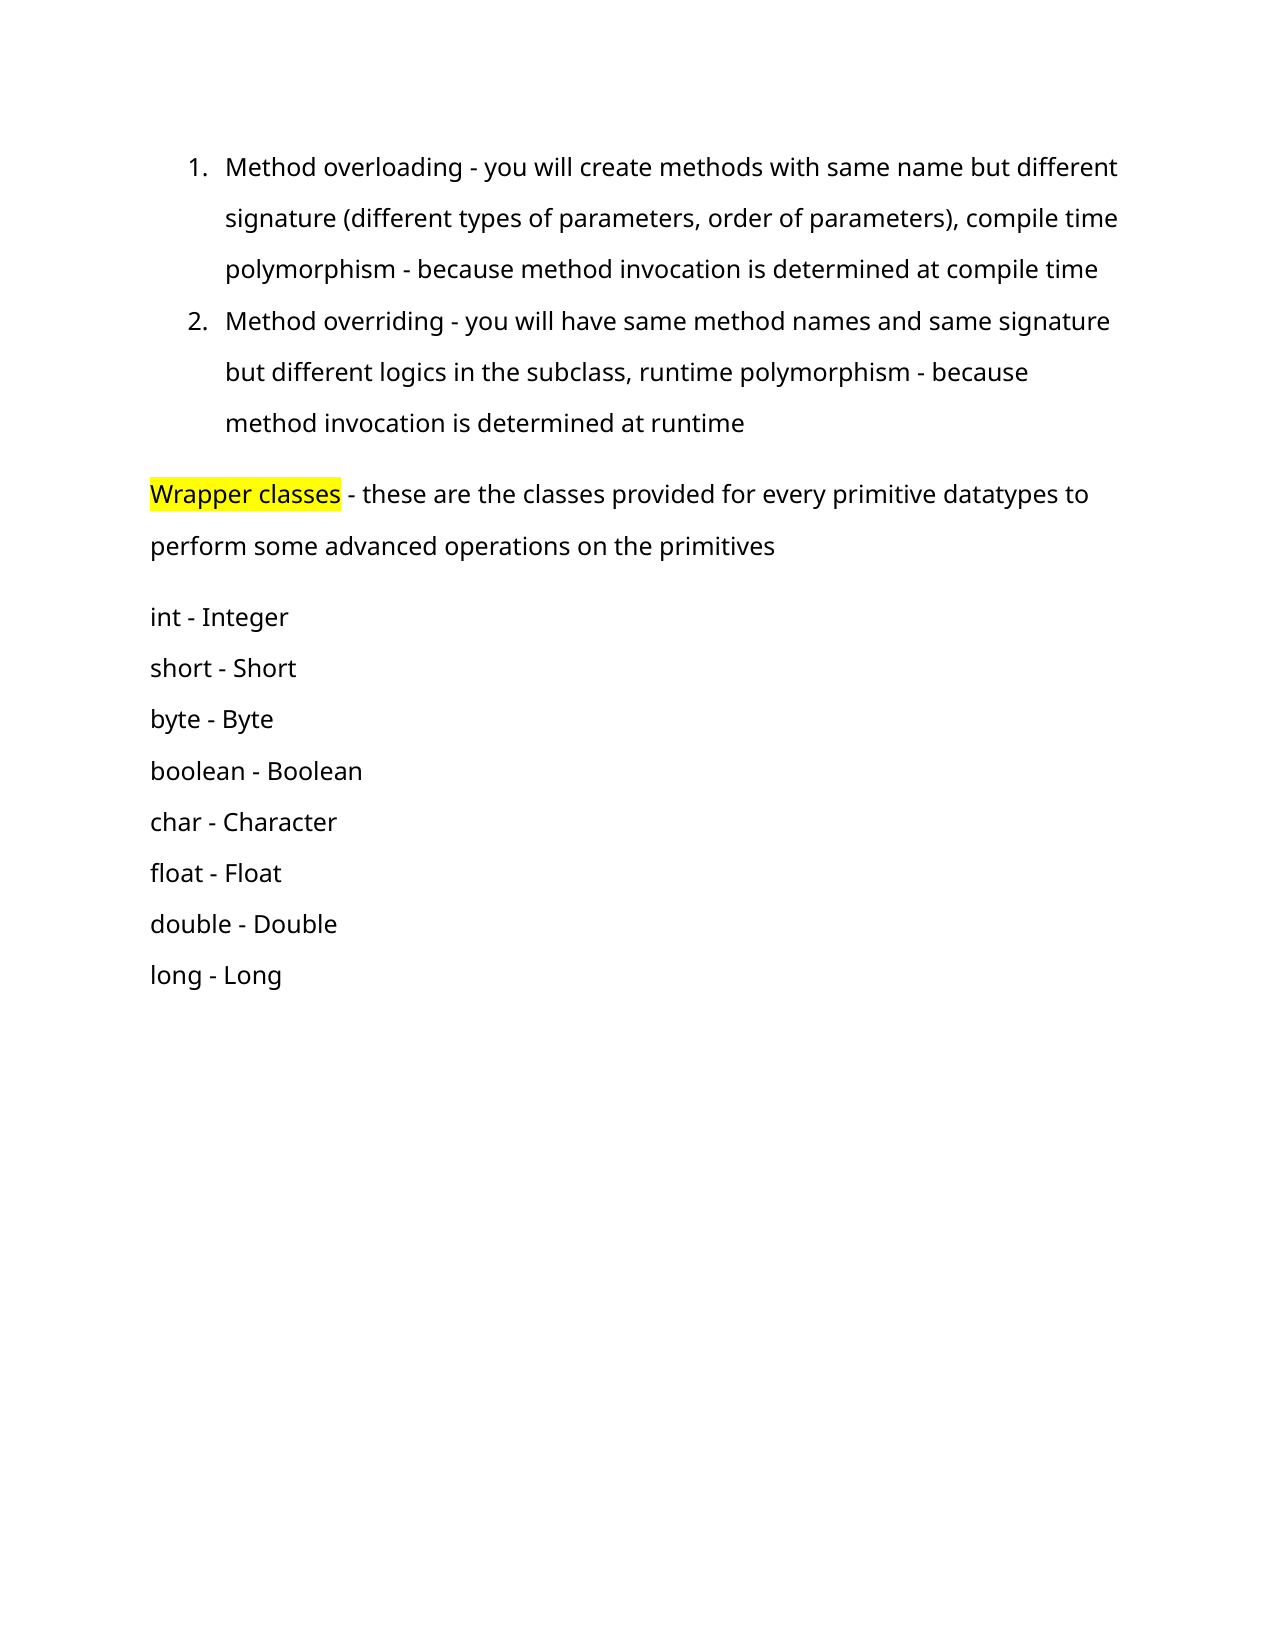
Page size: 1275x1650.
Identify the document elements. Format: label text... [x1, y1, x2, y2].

text int - Integer short - Short byte - Byte boolean - Boolean char - Character float - Float double - Double long - Long [150, 600, 1125, 991]
list Method overriding - you will have same method names and same signature but different logics in the subclass, runtime polymorphism - because method invocation is determined at runtime [187, 303, 1125, 439]
text Wrapper classes - these are the classes provided for every primitive datatypes to perform some advanced operations on the primitives [150, 477, 1125, 562]
list Method overloading - you will create methods with same name but different signature (different types of parameters, order of parameters), compile time polymorphism - because method invocation is determined at compile time [187, 150, 1125, 286]
